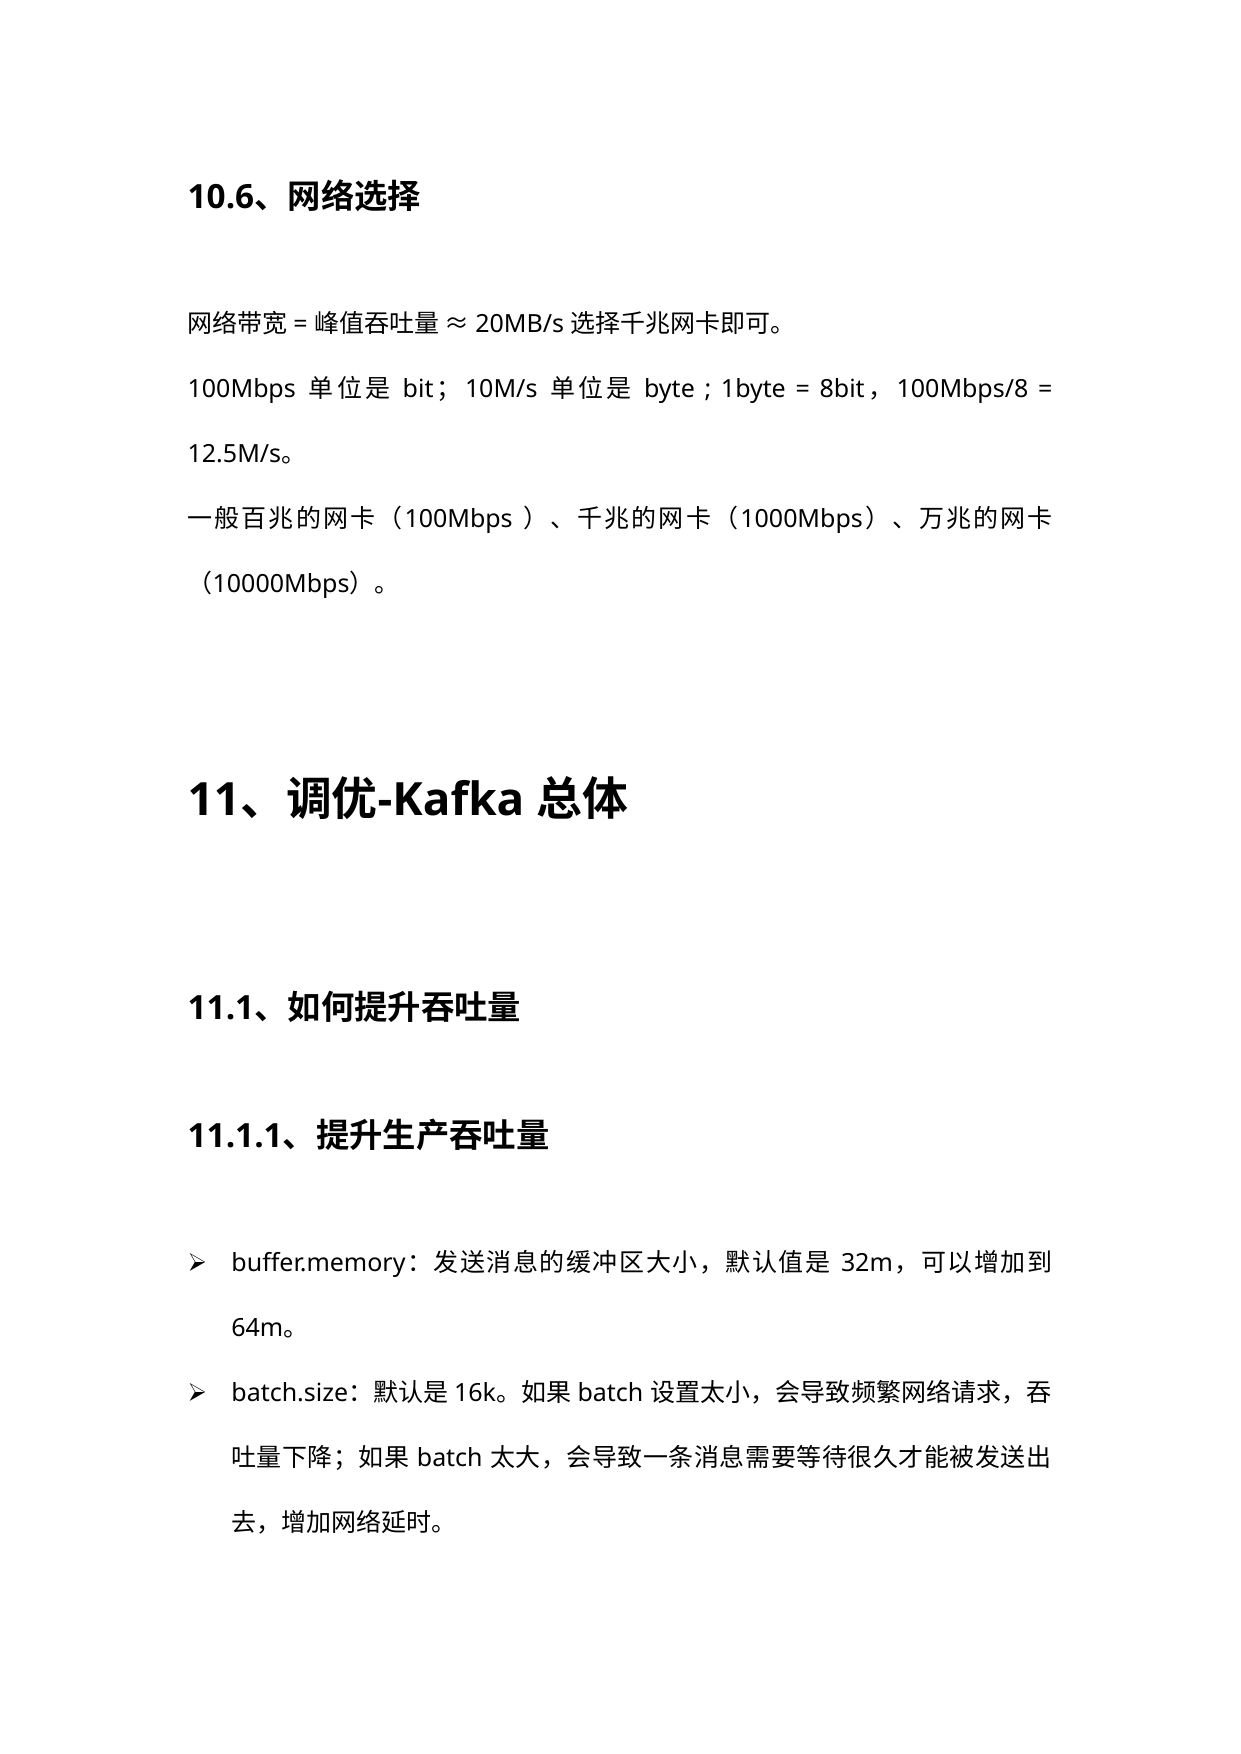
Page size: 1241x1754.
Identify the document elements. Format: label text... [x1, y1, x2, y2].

list batch.size：默认是16k。如果 batch 设置太小，会导致频繁网络请求，吞吐量下降；如果 batch 太大，会导致一条消息需要等待很久才能被发送出去，增加网络延时。 [187, 1358, 1053, 1553]
subtitle 11.1、如何提升吞吐量 [187, 973, 1053, 1038]
text 网络带宽 = 峰值吞吐量 ≈ 20MB/s 选择千兆网卡即可。 [187, 289, 1053, 354]
list buffer.memory：发送消息的缓冲区大小，默认值是 32m，可以增加到 64m。 [187, 1228, 1053, 1358]
subtitle 11.1.1、提升生产吞吐量 [187, 1100, 1053, 1165]
text 100Mbps 单位是 bit；10M/s 单位是 byte ; 1byte = 8bit，100Mbps/8 = 12.5M/s。 [187, 354, 1053, 484]
text 一般百兆的网卡（100Mbps ）、千兆的网卡（1000Mbps）、万兆的网卡（10000Mbps）。 [187, 484, 1053, 614]
subtitle 10.6、网络选择 [187, 162, 1053, 227]
subtitle 11、调优-Kafka 总体 [187, 747, 1053, 845]
